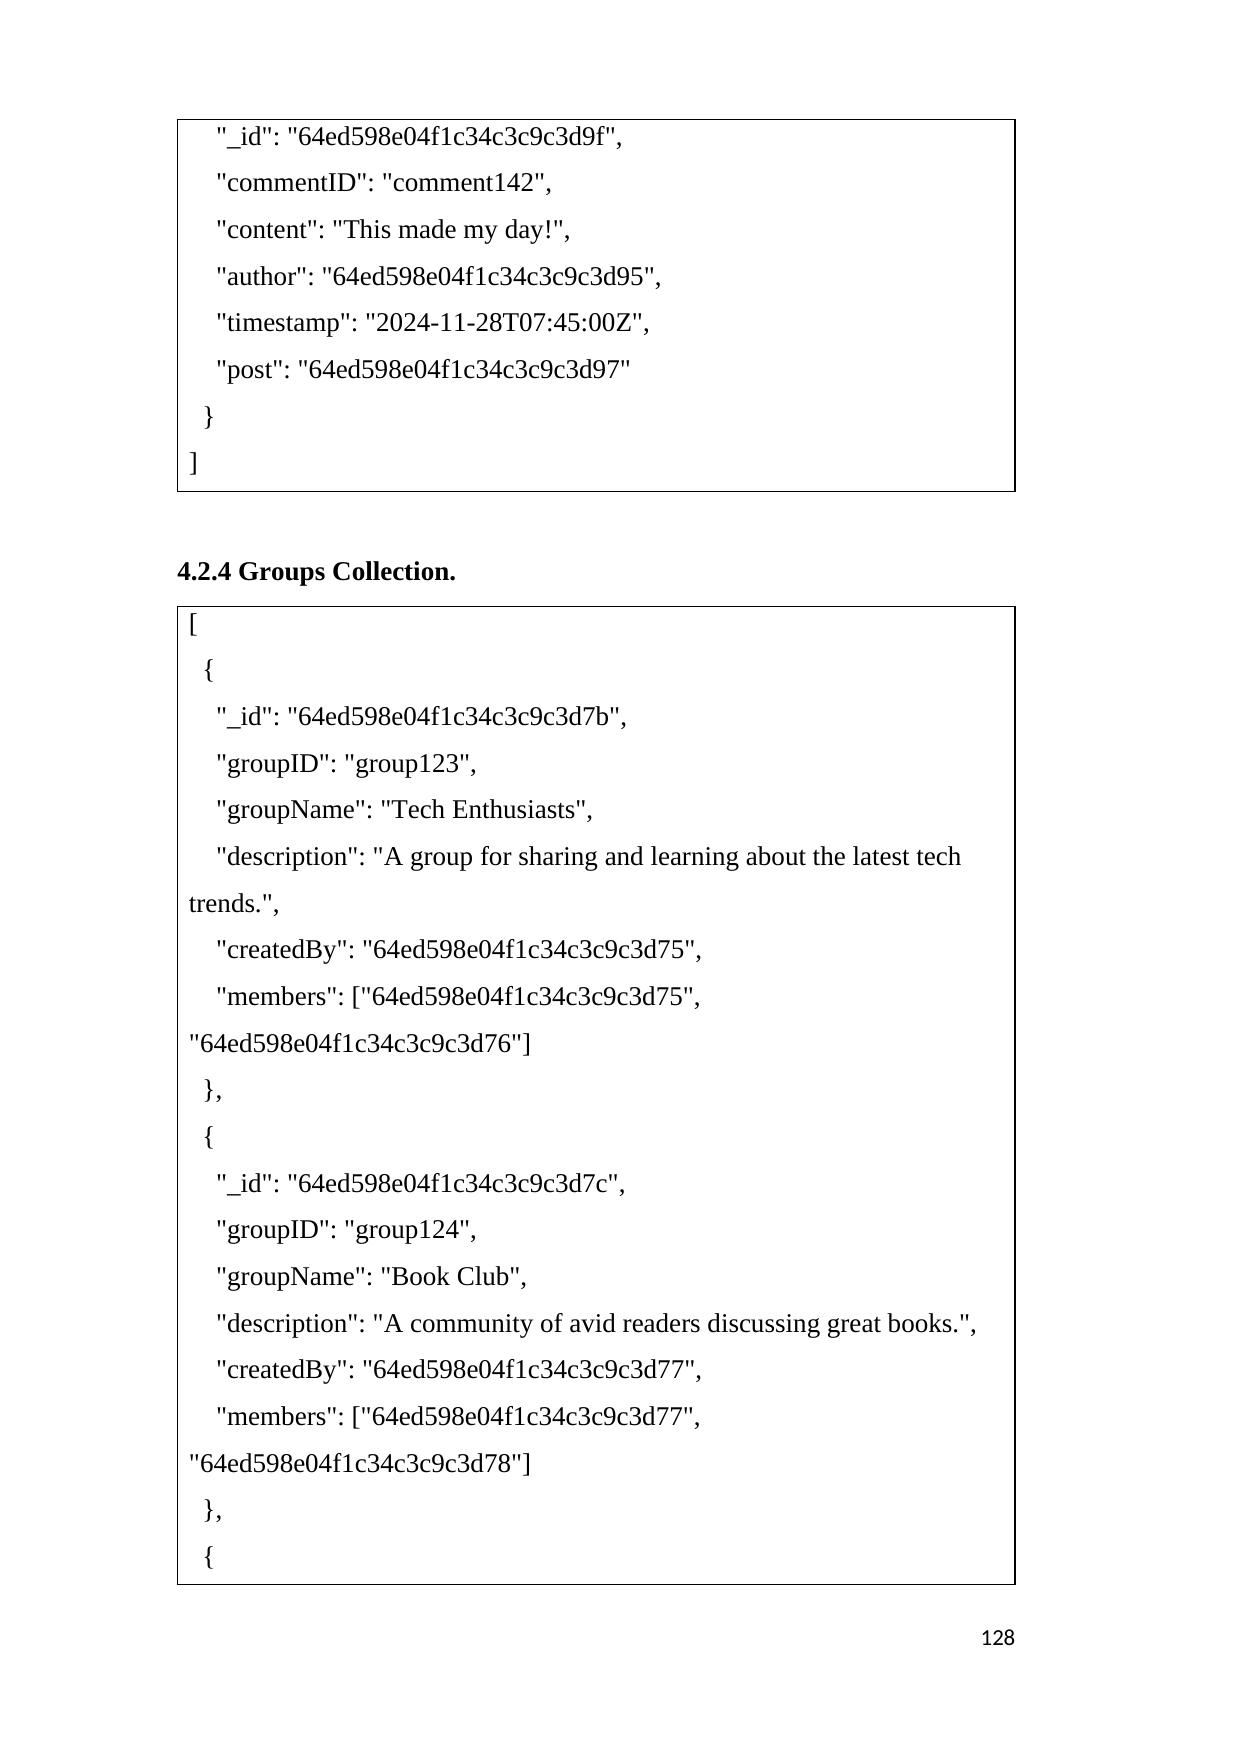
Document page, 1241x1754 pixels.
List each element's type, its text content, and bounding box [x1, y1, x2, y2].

subtitle 4.2.4 Groups Collection. [177, 555, 1015, 586]
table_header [178, 120, 1014, 491]
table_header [178, 607, 1014, 1584]
